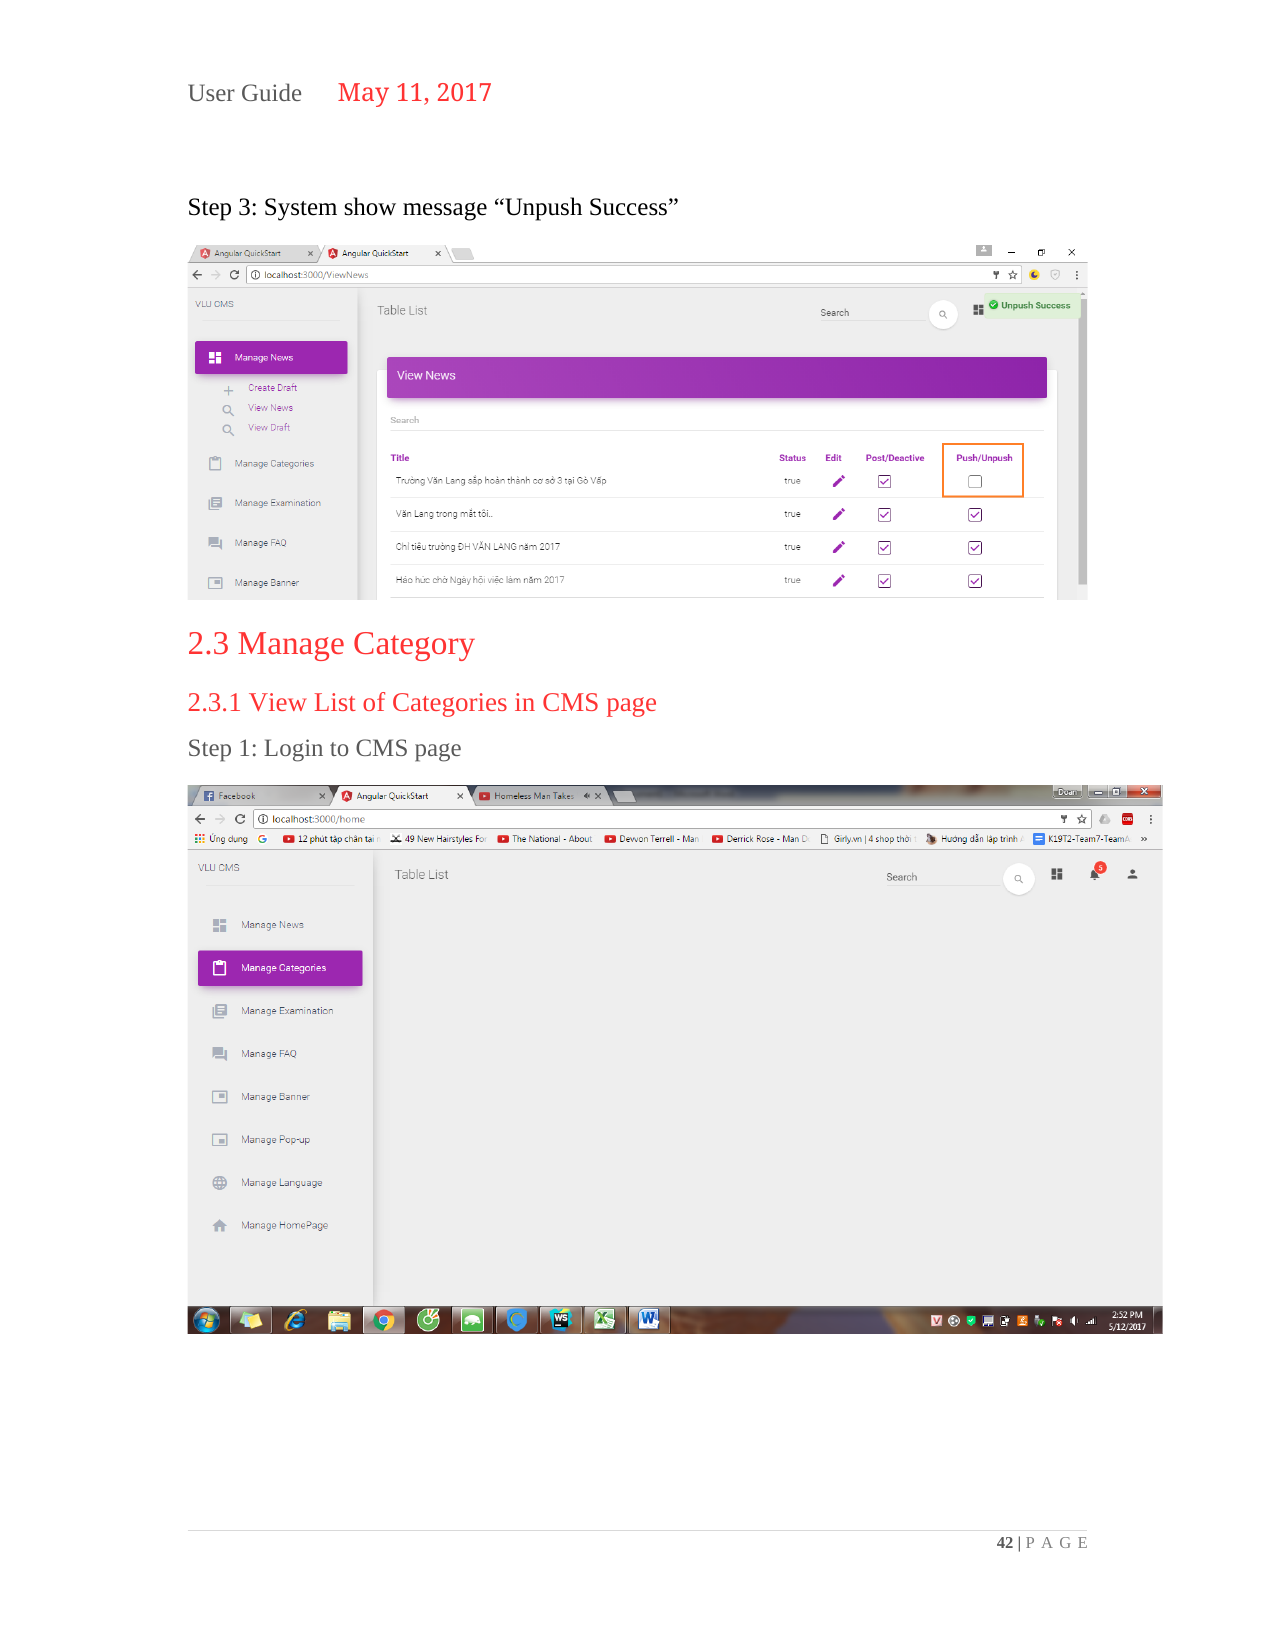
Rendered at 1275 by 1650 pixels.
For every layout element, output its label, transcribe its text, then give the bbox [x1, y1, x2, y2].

text Step 3: System show message “Unpush Success” [187, 192, 1087, 221]
text Step 1: Login to CMS page [187, 733, 1087, 762]
picture [187, 785, 1163, 1334]
picture [187, 245, 1088, 600]
subtitle 2.3.1 View List of Categories in CMS page [187, 687, 1087, 718]
list Manage Category [187, 624, 1087, 662]
